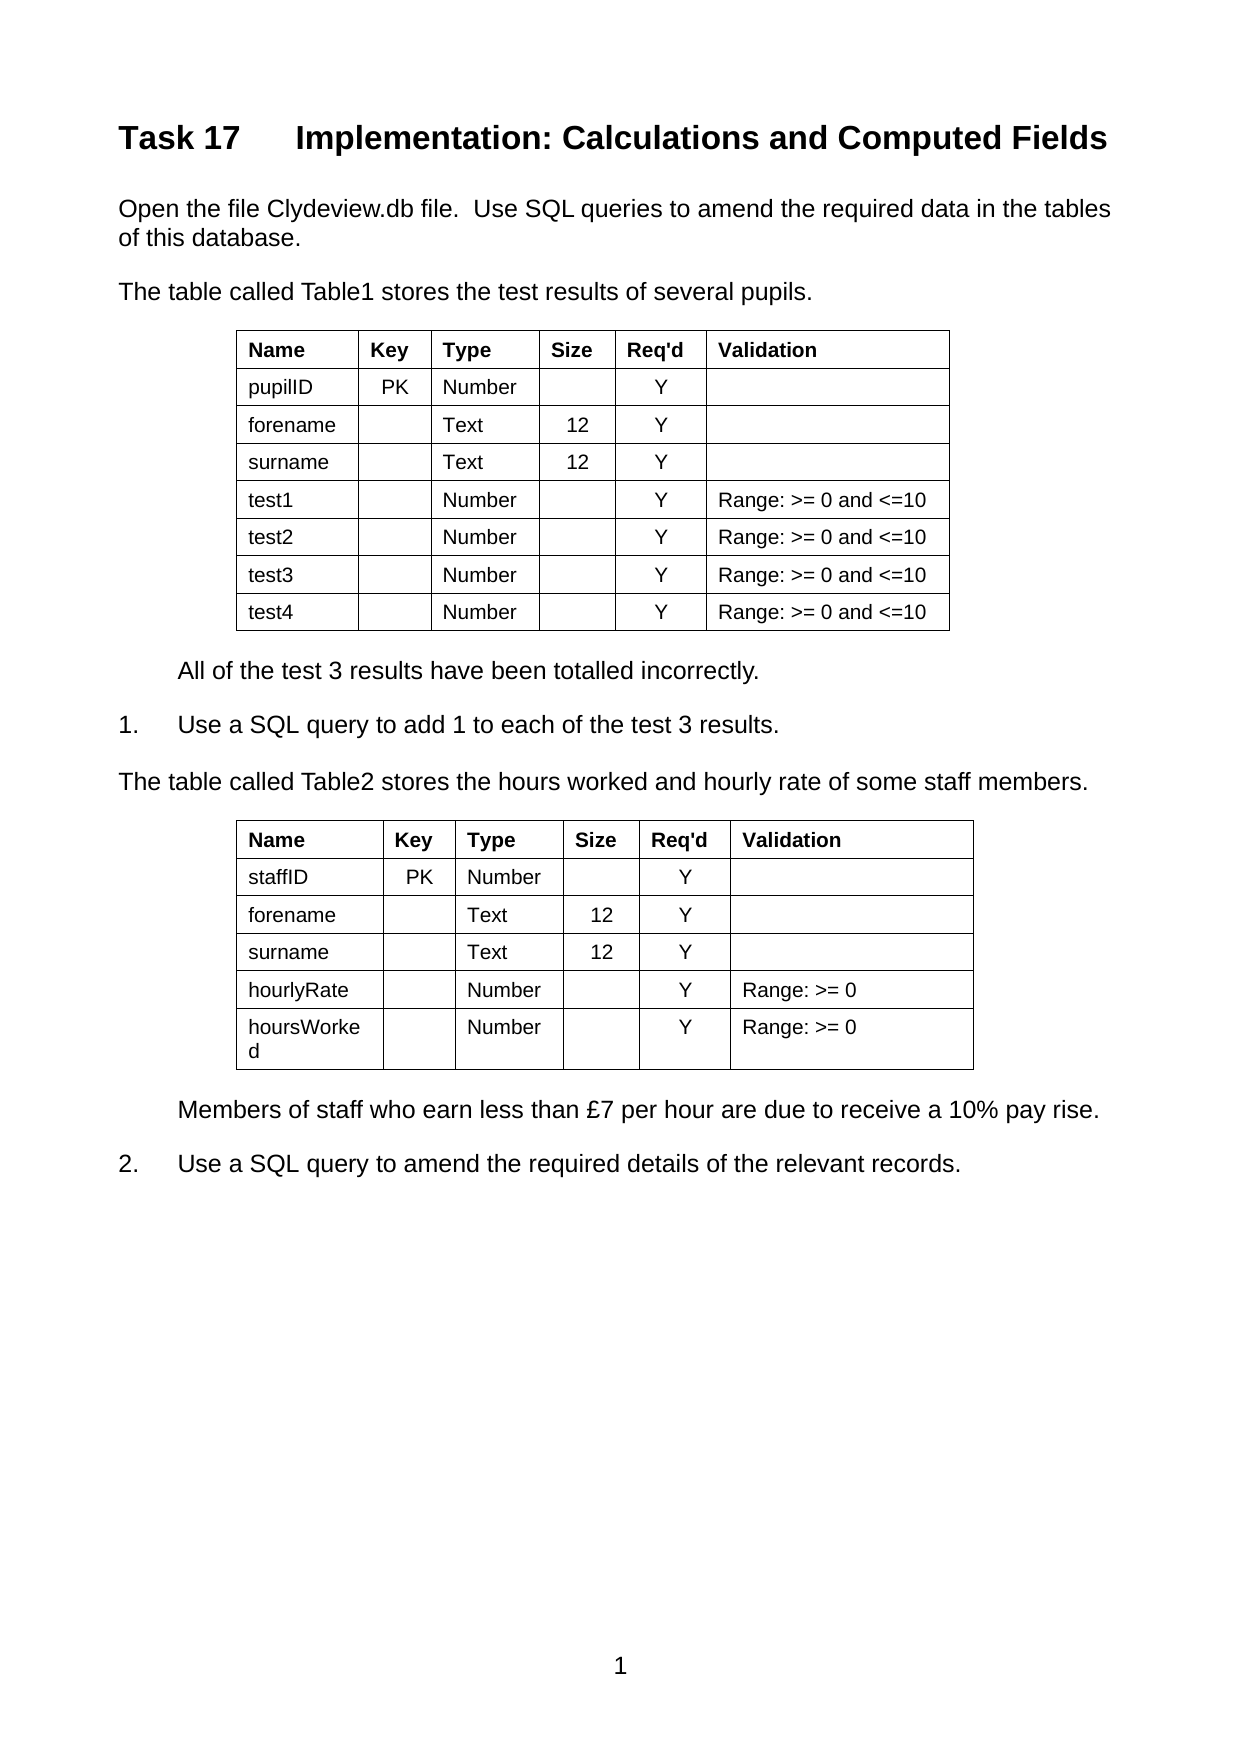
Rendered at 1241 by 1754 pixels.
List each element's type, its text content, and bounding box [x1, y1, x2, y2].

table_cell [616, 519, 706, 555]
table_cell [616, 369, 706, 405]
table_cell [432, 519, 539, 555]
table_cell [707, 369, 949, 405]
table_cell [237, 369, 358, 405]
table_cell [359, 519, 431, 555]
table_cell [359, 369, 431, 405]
list Use a SQL query to amend the required details of the relevant records. [118, 1149, 1122, 1178]
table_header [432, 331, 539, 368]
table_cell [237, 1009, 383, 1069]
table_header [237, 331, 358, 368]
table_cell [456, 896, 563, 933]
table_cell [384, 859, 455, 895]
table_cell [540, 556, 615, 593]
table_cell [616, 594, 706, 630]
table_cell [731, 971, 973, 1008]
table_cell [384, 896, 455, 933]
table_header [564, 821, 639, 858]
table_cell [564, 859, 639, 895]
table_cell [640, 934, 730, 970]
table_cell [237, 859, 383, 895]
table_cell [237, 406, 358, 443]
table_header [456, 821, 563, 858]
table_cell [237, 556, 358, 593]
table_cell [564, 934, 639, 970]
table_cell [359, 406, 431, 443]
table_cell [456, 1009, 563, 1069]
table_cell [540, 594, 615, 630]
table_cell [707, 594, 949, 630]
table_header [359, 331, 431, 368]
text The table called Table2 stores the hours worked and hourly rate of some staff members. [118, 767, 1122, 795]
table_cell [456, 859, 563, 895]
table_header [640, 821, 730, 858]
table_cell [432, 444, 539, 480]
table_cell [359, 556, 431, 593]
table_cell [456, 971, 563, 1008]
text All of the test 3 results have been totalled incorrectly. [177, 656, 1122, 685]
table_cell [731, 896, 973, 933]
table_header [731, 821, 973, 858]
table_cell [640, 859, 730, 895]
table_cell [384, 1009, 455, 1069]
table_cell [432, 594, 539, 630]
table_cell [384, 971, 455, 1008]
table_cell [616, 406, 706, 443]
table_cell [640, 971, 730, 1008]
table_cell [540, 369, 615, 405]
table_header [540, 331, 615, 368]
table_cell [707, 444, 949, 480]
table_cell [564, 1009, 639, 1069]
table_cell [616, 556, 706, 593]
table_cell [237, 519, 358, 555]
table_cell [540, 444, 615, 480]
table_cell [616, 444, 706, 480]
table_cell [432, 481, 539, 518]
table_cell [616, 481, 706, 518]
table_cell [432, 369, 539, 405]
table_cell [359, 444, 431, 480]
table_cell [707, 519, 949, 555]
subtitle Implementation: Calculations and Computed Fields [118, 118, 1122, 157]
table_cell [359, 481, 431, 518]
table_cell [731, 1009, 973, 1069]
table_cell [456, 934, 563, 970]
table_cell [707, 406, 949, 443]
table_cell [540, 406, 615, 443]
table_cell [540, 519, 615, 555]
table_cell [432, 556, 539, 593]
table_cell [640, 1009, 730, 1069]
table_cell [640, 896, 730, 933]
text Members of staff who earn less than £7 per hour are due to receive a 10% pay rise. [177, 1095, 1122, 1124]
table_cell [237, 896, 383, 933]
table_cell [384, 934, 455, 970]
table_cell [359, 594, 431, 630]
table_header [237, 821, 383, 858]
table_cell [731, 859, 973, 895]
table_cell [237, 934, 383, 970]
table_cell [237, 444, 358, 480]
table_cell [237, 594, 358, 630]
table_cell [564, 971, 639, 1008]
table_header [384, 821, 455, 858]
text Open the file Clydeview.db file. Use SQL queries to amend the required data in the tables of this database. [118, 194, 1122, 252]
list Use a SQL query to add 1 to each of the test 3 results. [118, 710, 1122, 739]
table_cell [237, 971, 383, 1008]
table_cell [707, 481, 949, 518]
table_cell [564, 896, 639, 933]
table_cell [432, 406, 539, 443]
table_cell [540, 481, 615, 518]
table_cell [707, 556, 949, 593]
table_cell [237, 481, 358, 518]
text The table called Table1 stores the test results of several pupils. [118, 277, 1122, 305]
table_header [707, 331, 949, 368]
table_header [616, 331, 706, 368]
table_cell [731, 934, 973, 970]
